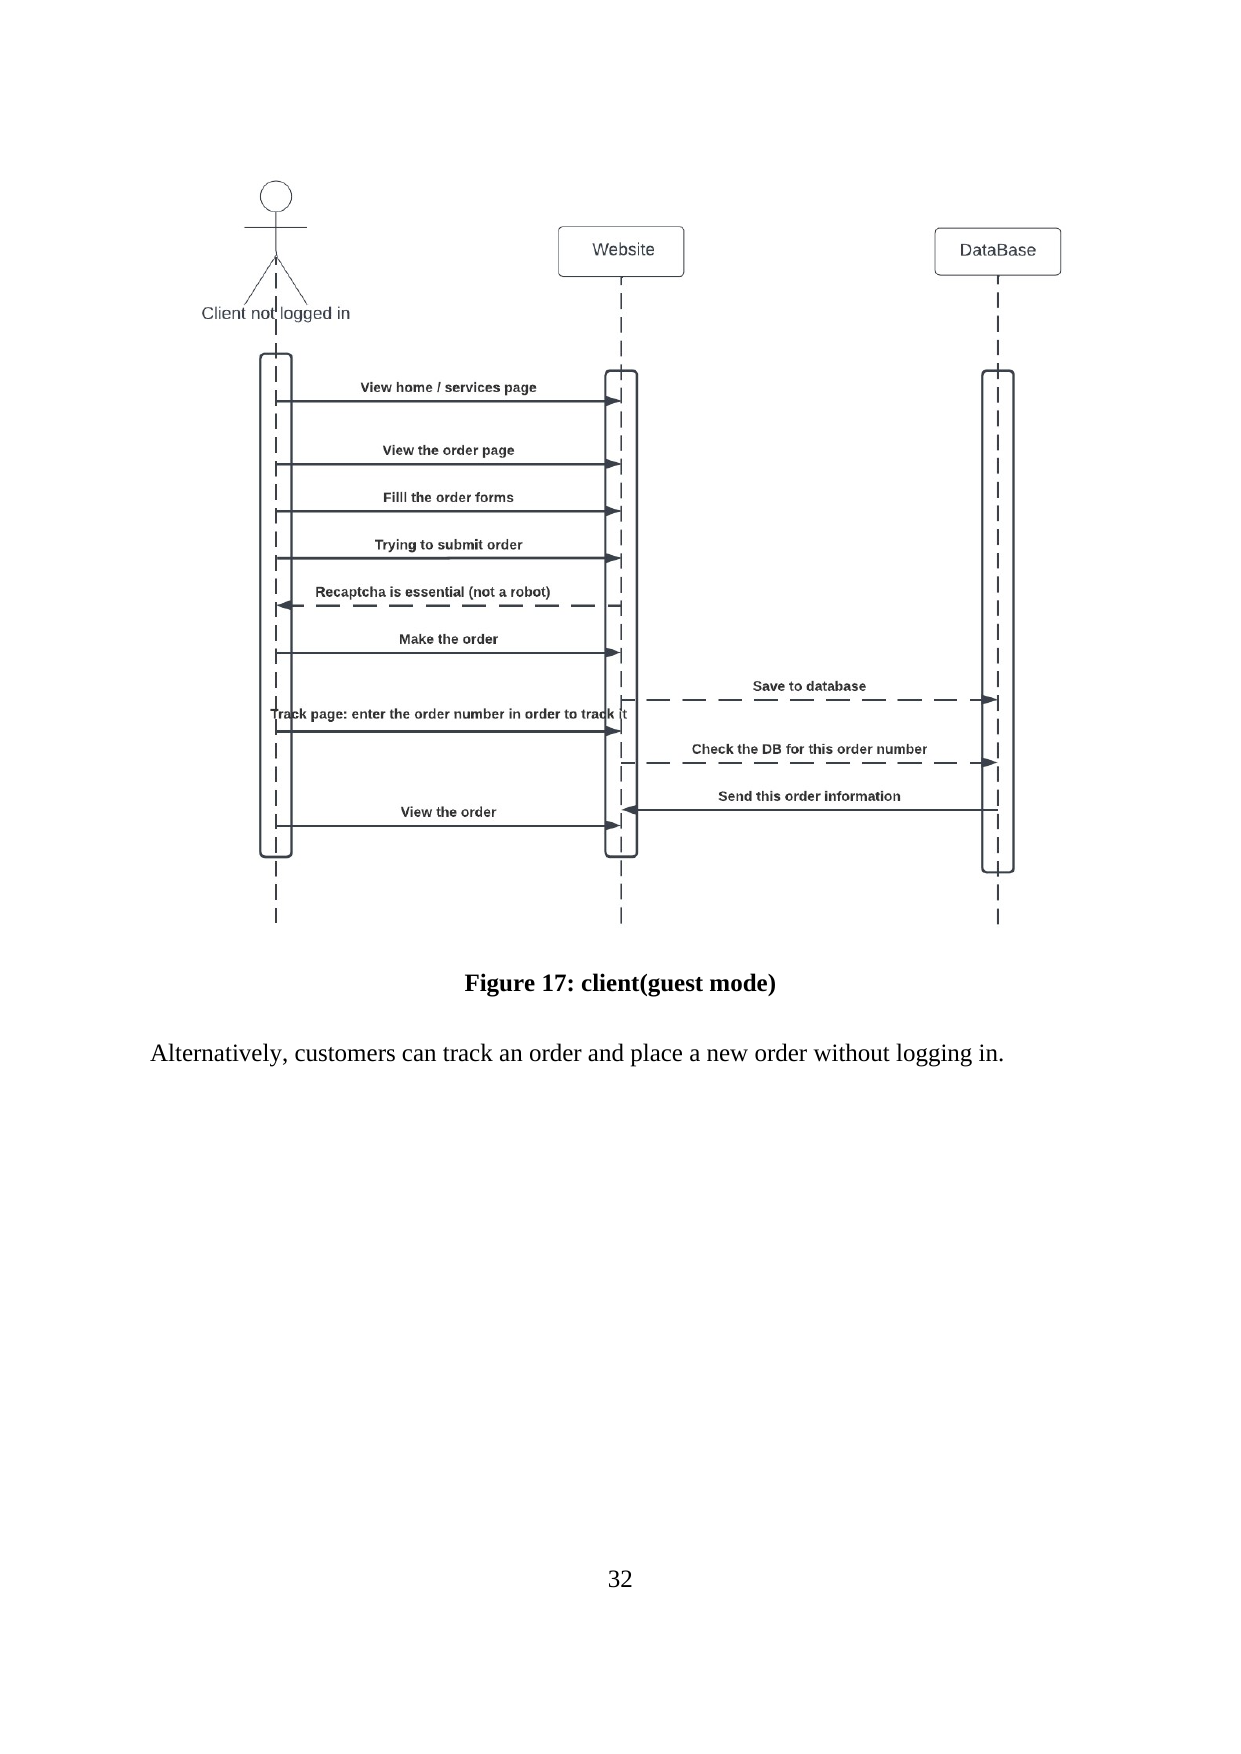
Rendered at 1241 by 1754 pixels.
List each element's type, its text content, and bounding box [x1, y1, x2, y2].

picture [150, 150, 1091, 928]
text Figure 17: client(guest mode) [150, 968, 1090, 997]
text Alternatively, customers can track an order and place a new order without logging in. [150, 1038, 1090, 1067]
